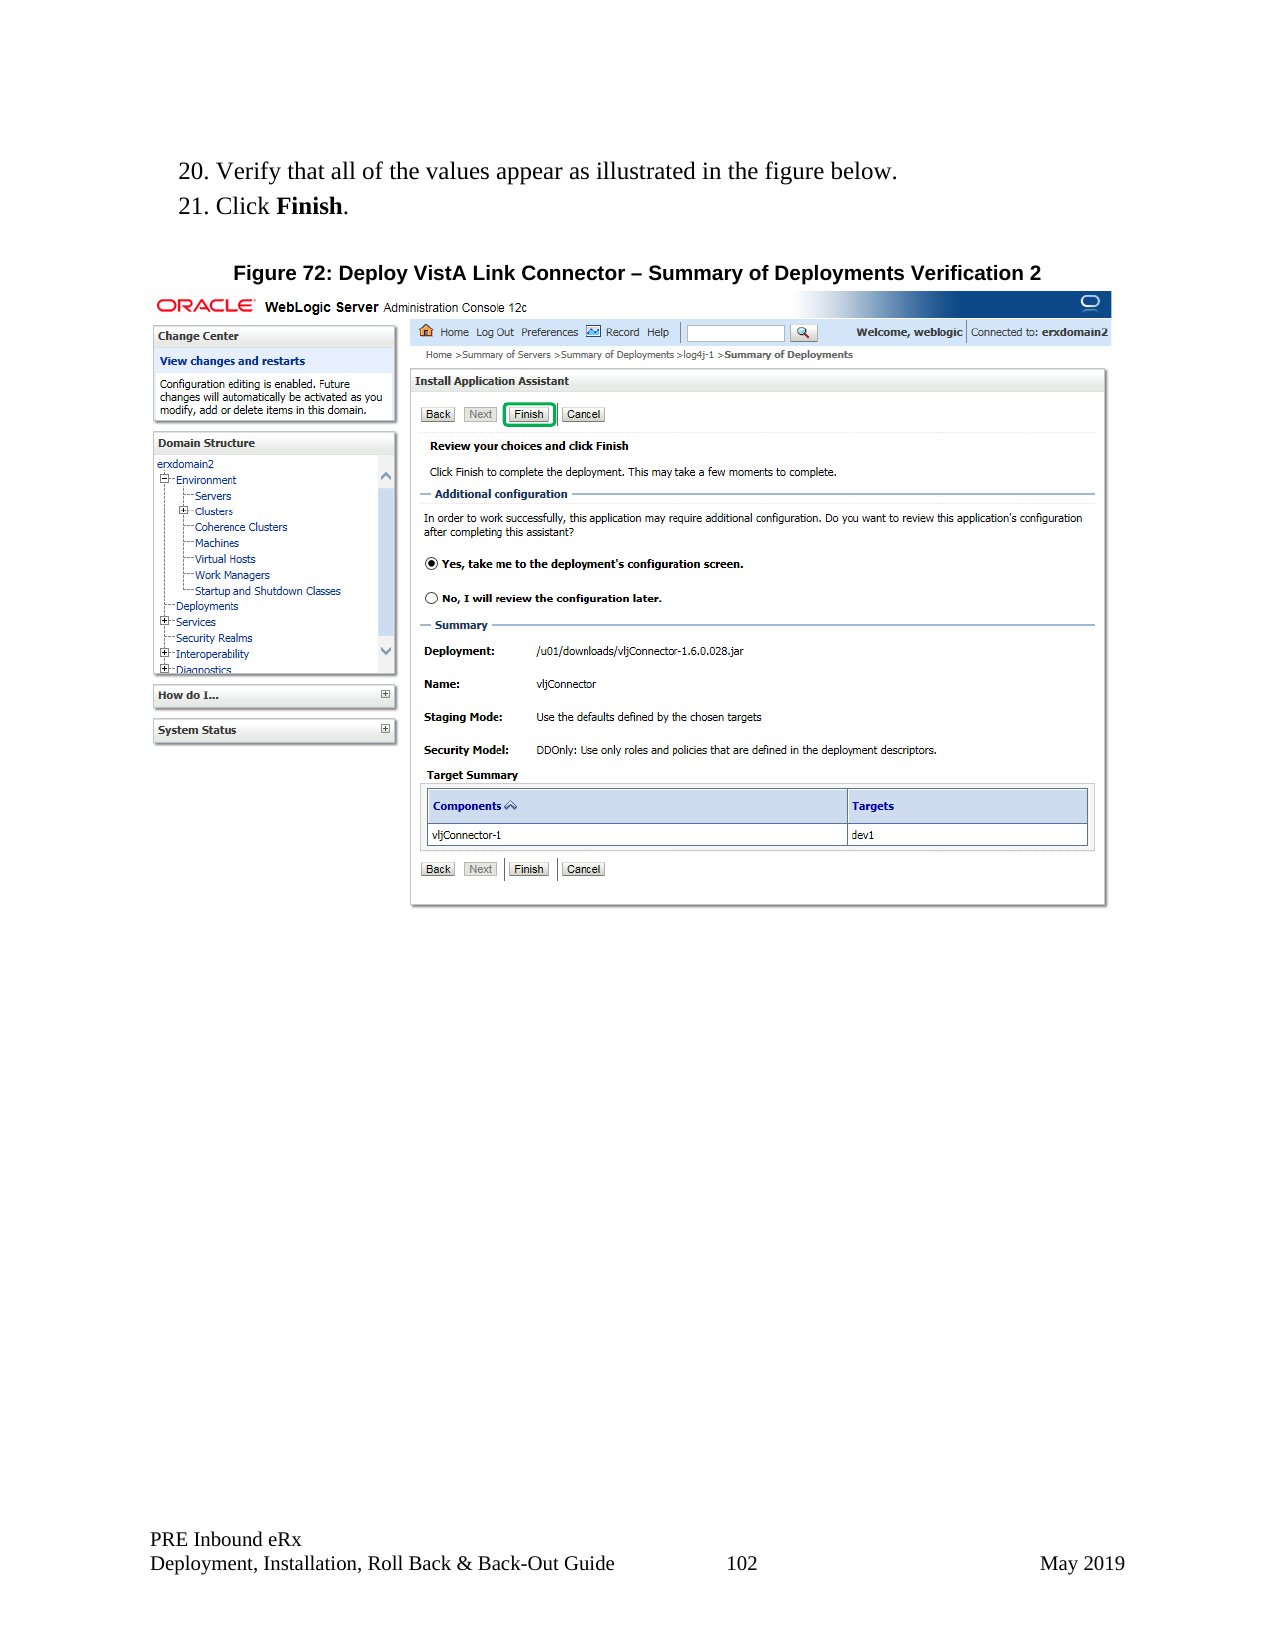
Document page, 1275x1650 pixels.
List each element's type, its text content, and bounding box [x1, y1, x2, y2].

text Figure 72: Deploy VistA Link Connector – Summary of Deployments Verification 2 [150, 261, 1125, 285]
picture [150, 291, 1112, 912]
text Verify that all of the values appear as illustrated in the figure below. [178, 156, 1125, 185]
text Click Finish. [178, 191, 1125, 220]
